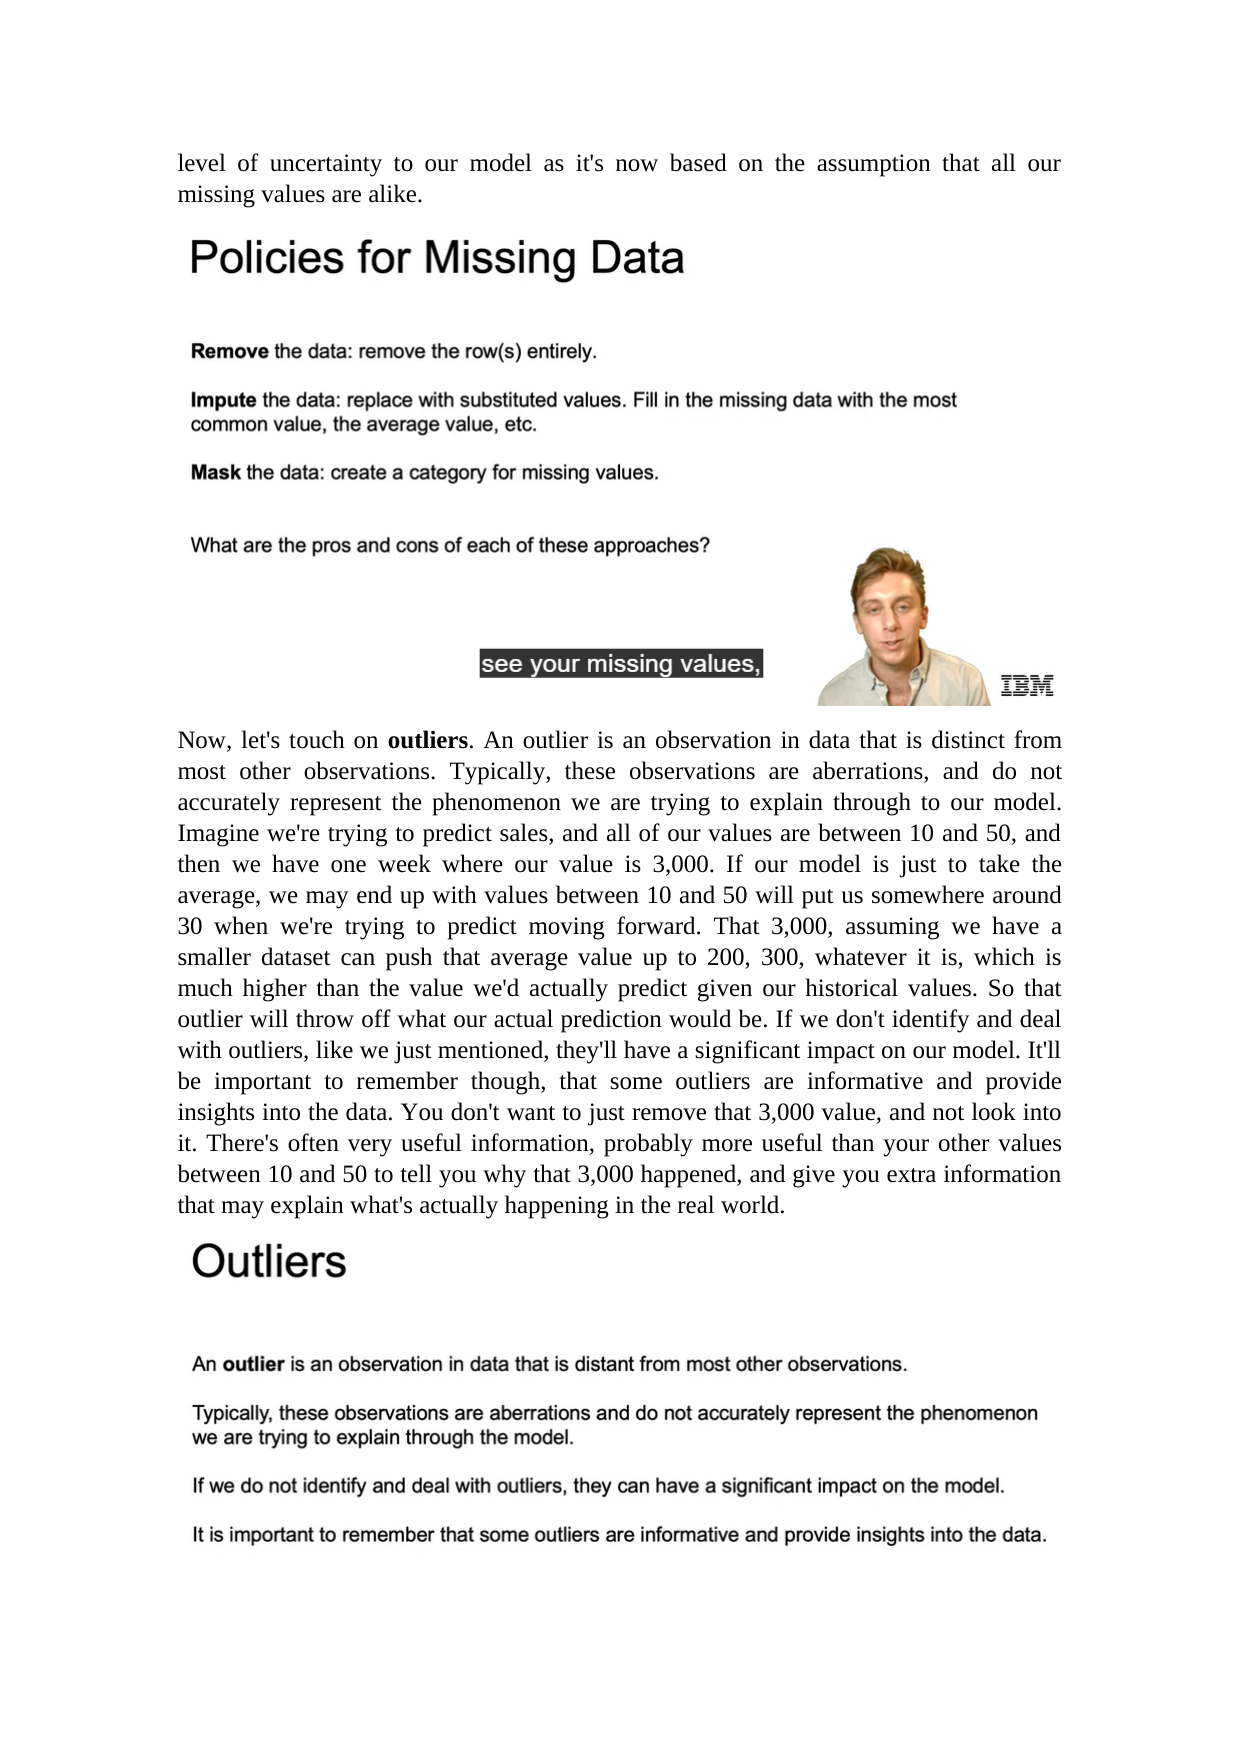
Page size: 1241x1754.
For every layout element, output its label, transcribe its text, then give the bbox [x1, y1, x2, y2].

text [177, 148, 1063, 207]
picture [177, 226, 1063, 706]
picture [177, 1238, 1063, 1559]
text Now, let's touch on outliers. An outlier is an observation in data that is distinct from most other observations. Typically, these observations are aberrations, and do not accurately represent the phenomenon we are trying to explain through to our model. Imagine we're trying to predict sales, and all of our values are between 10 and 50, and then we have one week where our value is 3,000. If our model is just to take the average, we may end up with values between 10 and 50 will put us somewhere around 30 when we're trying to predict moving forward. That 3,000, assuming we have a smaller dataset can push that average value up to 200, 300, whatever it is, which is much higher than the value we'd actually predict given our historical values. So that outlier will throw off what our actual prediction would be. If we don't identify and deal with outliers, like we just mentioned, they'll have a significant impact on our model. It'll be important to remember though, that some outliers are informative and provide insights into the data. You don't want to just remove that 3,000 value, and not look into it. There's often very useful information, probably more useful than your other values between 10 and 50 to tell you why that 3,000 happened, and give you extra information that may explain what's actually happening in the real world. [177, 725, 1063, 1219]
